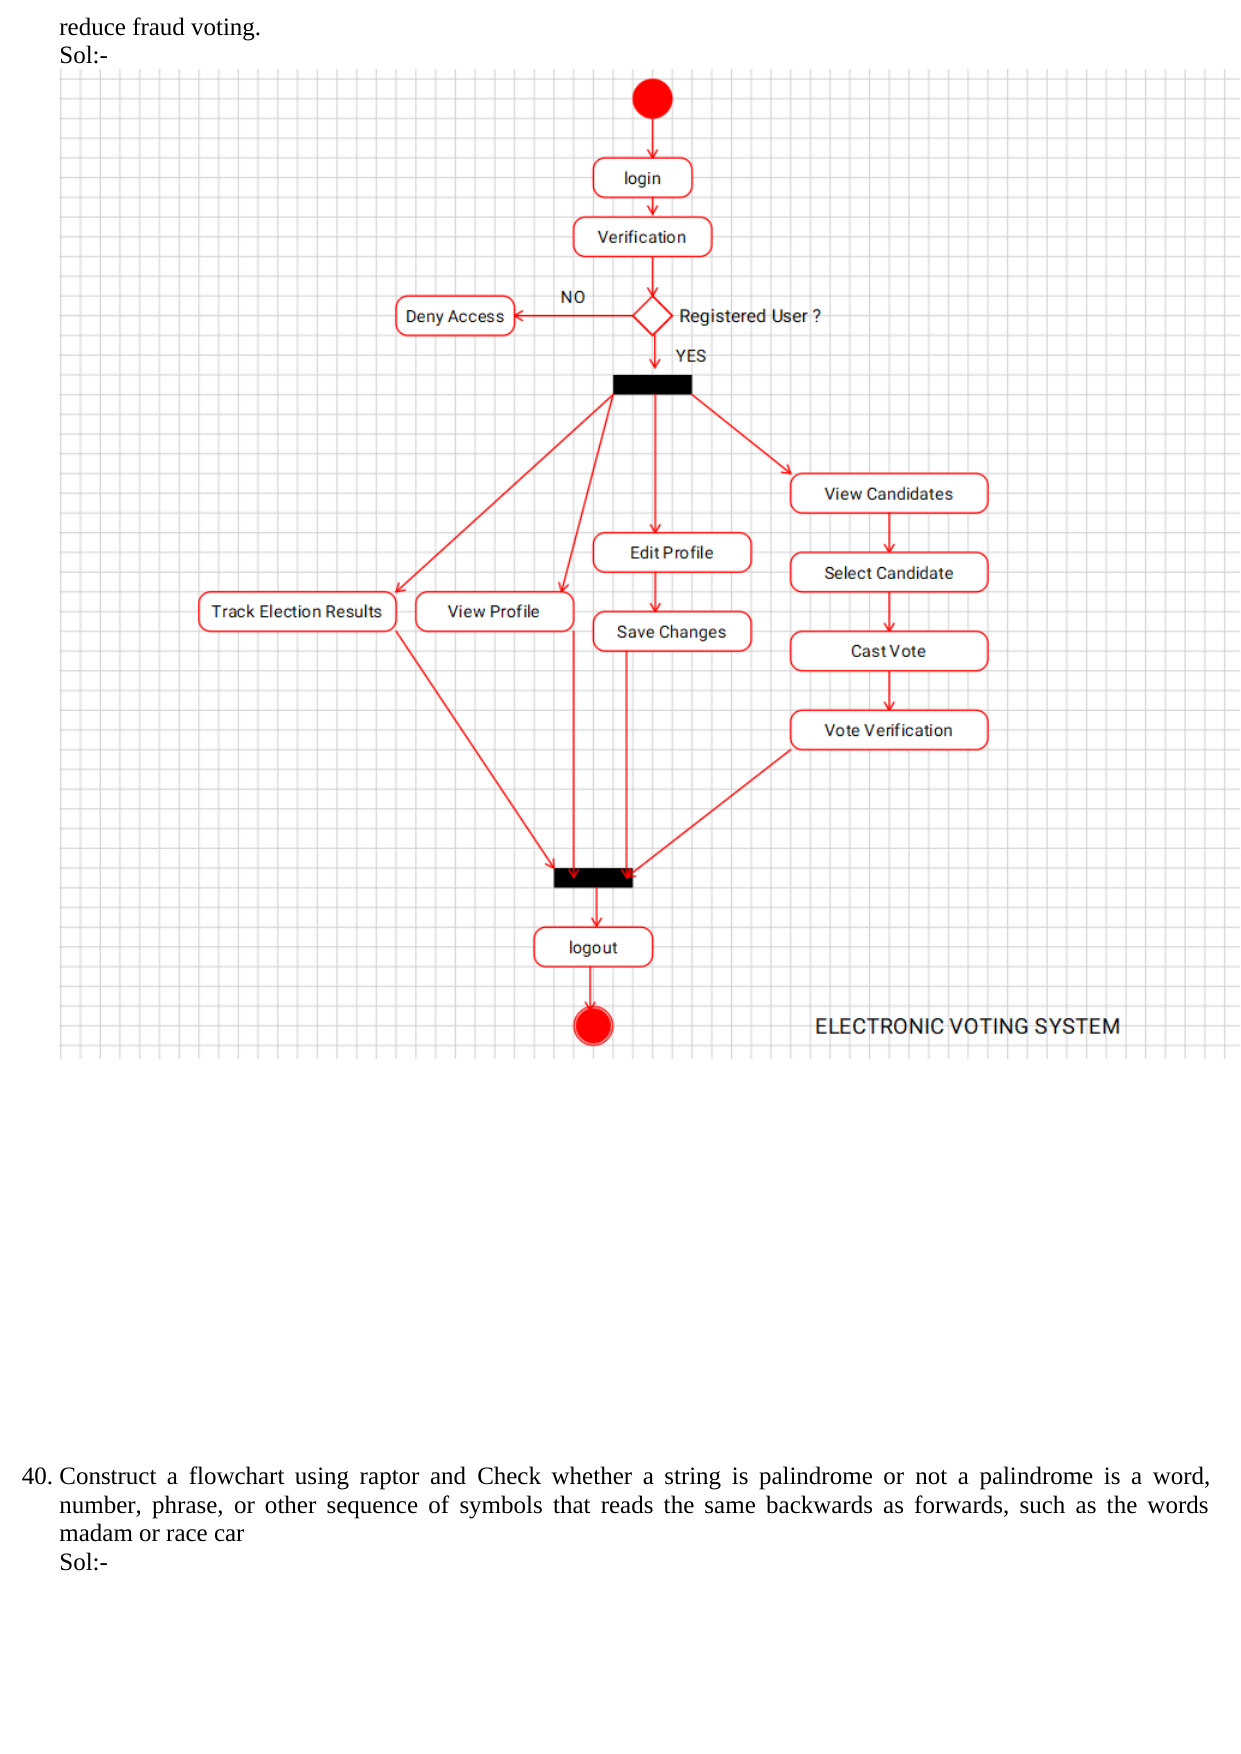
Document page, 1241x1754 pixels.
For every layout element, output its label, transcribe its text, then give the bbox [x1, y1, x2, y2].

picture [59, 69, 1241, 1059]
list Construct a flowchart using raptor and Check whether a string is palindrome or not a palindrome is a word, number, phrase, or other sequence of symbols that reads the same backwards as forwards, such as the words madam or race car [22, 1461, 1211, 1547]
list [22, 12, 1211, 41]
text Sol:- [59, 1547, 1211, 1576]
text Sol:- [59, 41, 1211, 69]
